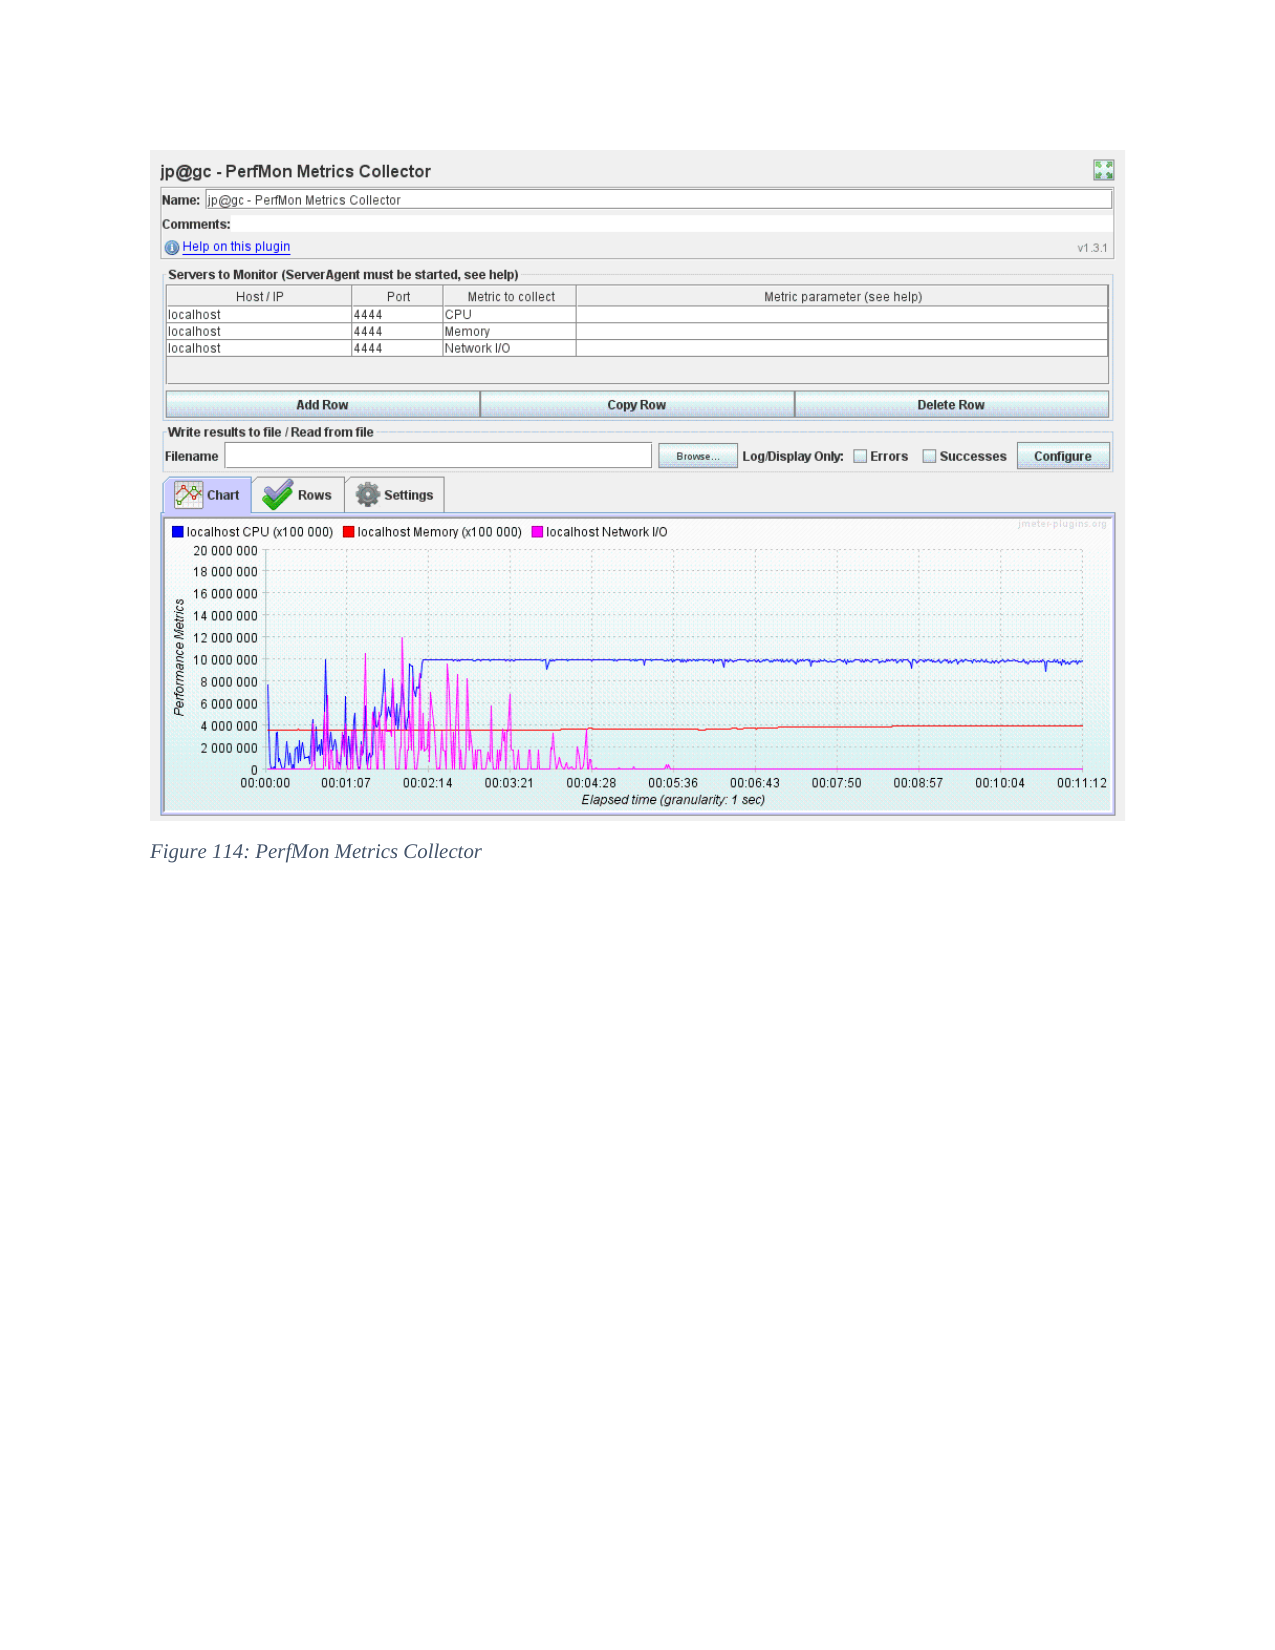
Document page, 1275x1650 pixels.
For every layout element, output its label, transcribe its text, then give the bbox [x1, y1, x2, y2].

text Figure 114: PerfMon Metrics Collector [150, 839, 1125, 863]
picture [150, 150, 1125, 821]
